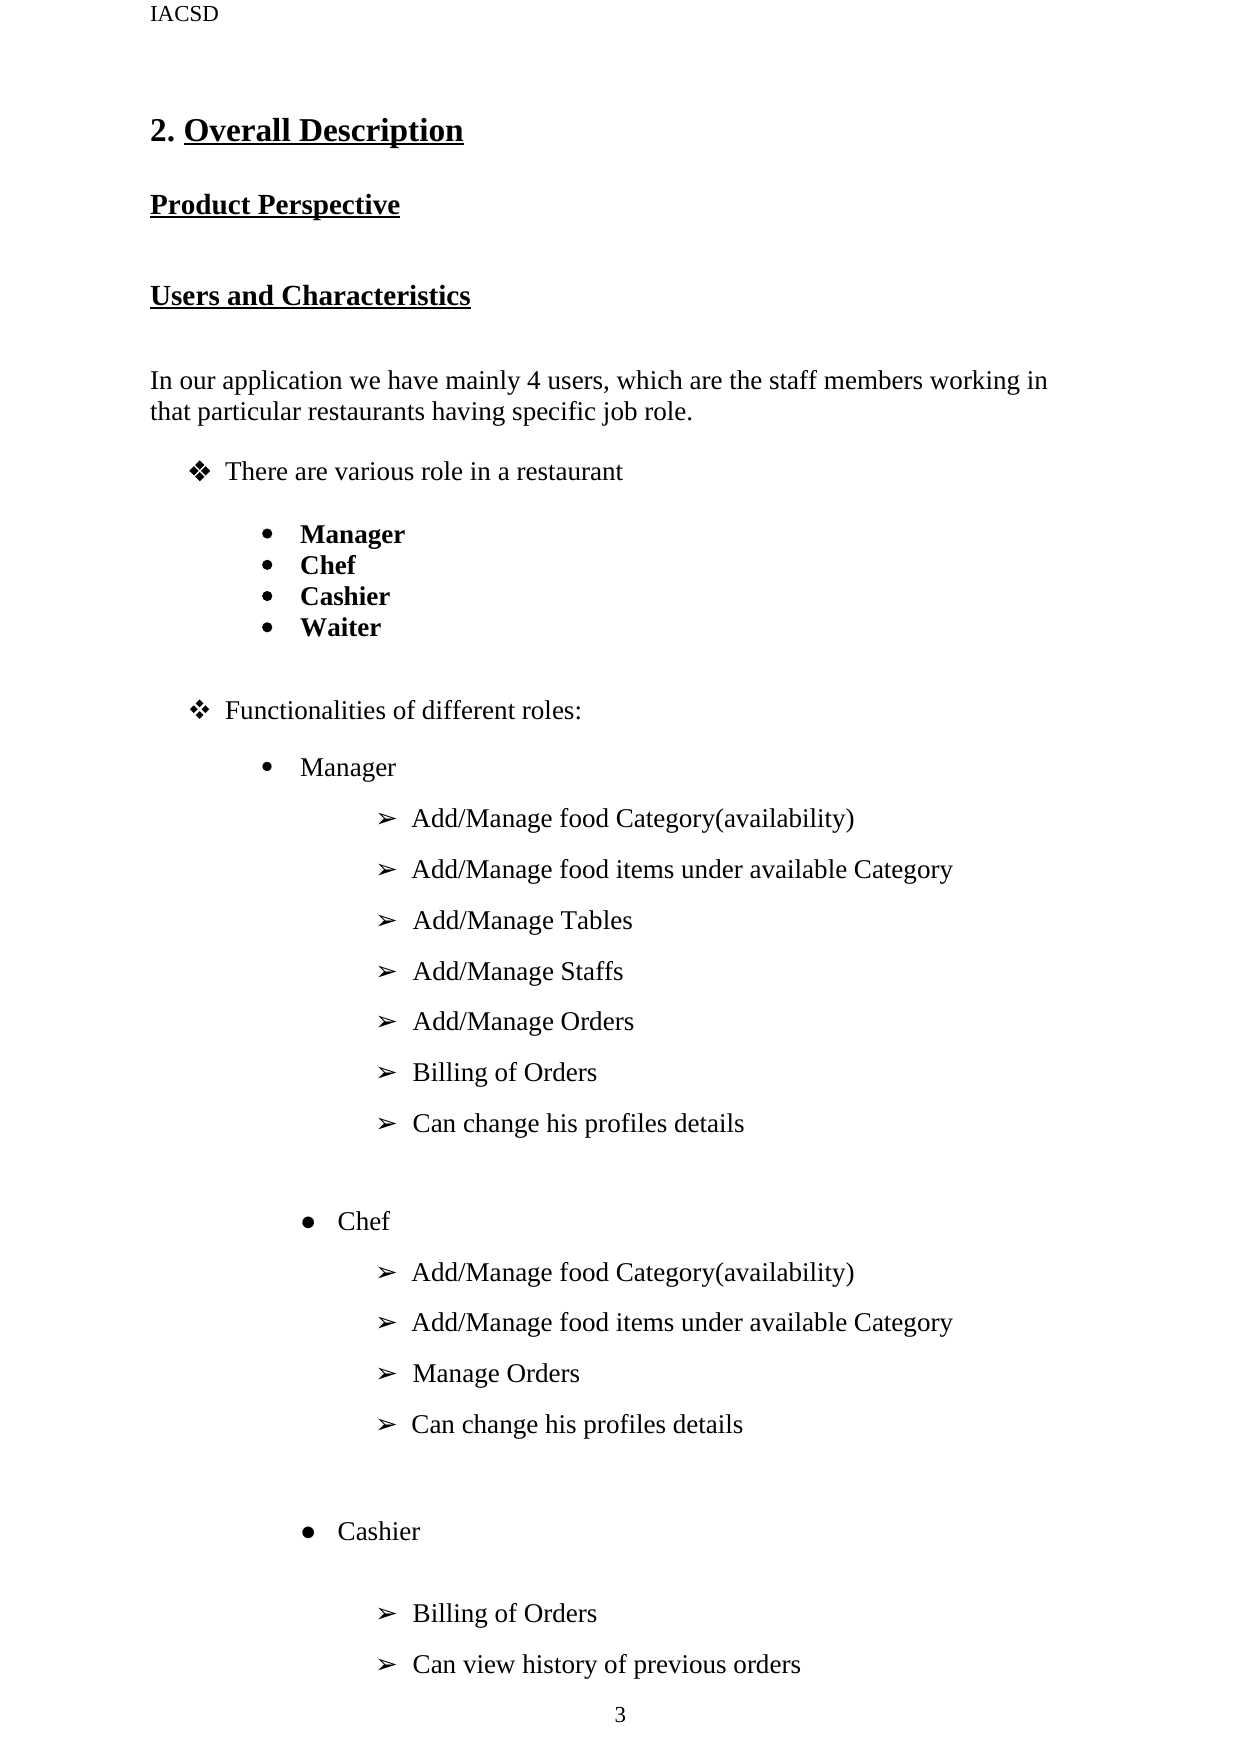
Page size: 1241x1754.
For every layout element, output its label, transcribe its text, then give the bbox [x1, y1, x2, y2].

list Manager [262, 518, 1090, 549]
text Can view history of previous orders [375, 1653, 1090, 1678]
text Add/Manage food Category(availability) [375, 1260, 1090, 1286]
text ● Cashier [300, 1520, 1090, 1546]
text Add/Manage Tables [375, 908, 1090, 934]
text Users and Characteristics [150, 278, 1090, 311]
list Functionalities of different roles: [187, 699, 1090, 725]
list Manager [262, 756, 1090, 782]
list Cashier [262, 580, 1090, 611]
text Can change his profiles details [375, 1112, 1090, 1138]
text Billing of Orders [375, 1061, 1090, 1087]
text Billing of Orders [375, 1602, 1090, 1628]
text Add/Manage Staffs [375, 959, 1090, 985]
text In our application we have mainly 4 users, which are the staff members working in that particular restaurants having specific job role. [150, 364, 1090, 427]
list Waiter [262, 611, 1090, 643]
text 2. Overall Description [150, 110, 1090, 148]
list There are various role in a restaurant [187, 455, 1090, 487]
text Add/Manage food Category(availability) [375, 807, 1090, 833]
text Add/Manage food items under available Category [375, 858, 1090, 883]
text ● Chef [300, 1209, 1090, 1235]
text Add/Manage food items under available Category [375, 1311, 1090, 1337]
text Can change his profiles details [375, 1413, 1090, 1439]
text Manage Orders [375, 1362, 1090, 1388]
text Add/Manage Orders [375, 1010, 1090, 1036]
text Product Perspective [150, 187, 1090, 220]
list Chef [262, 549, 1090, 580]
